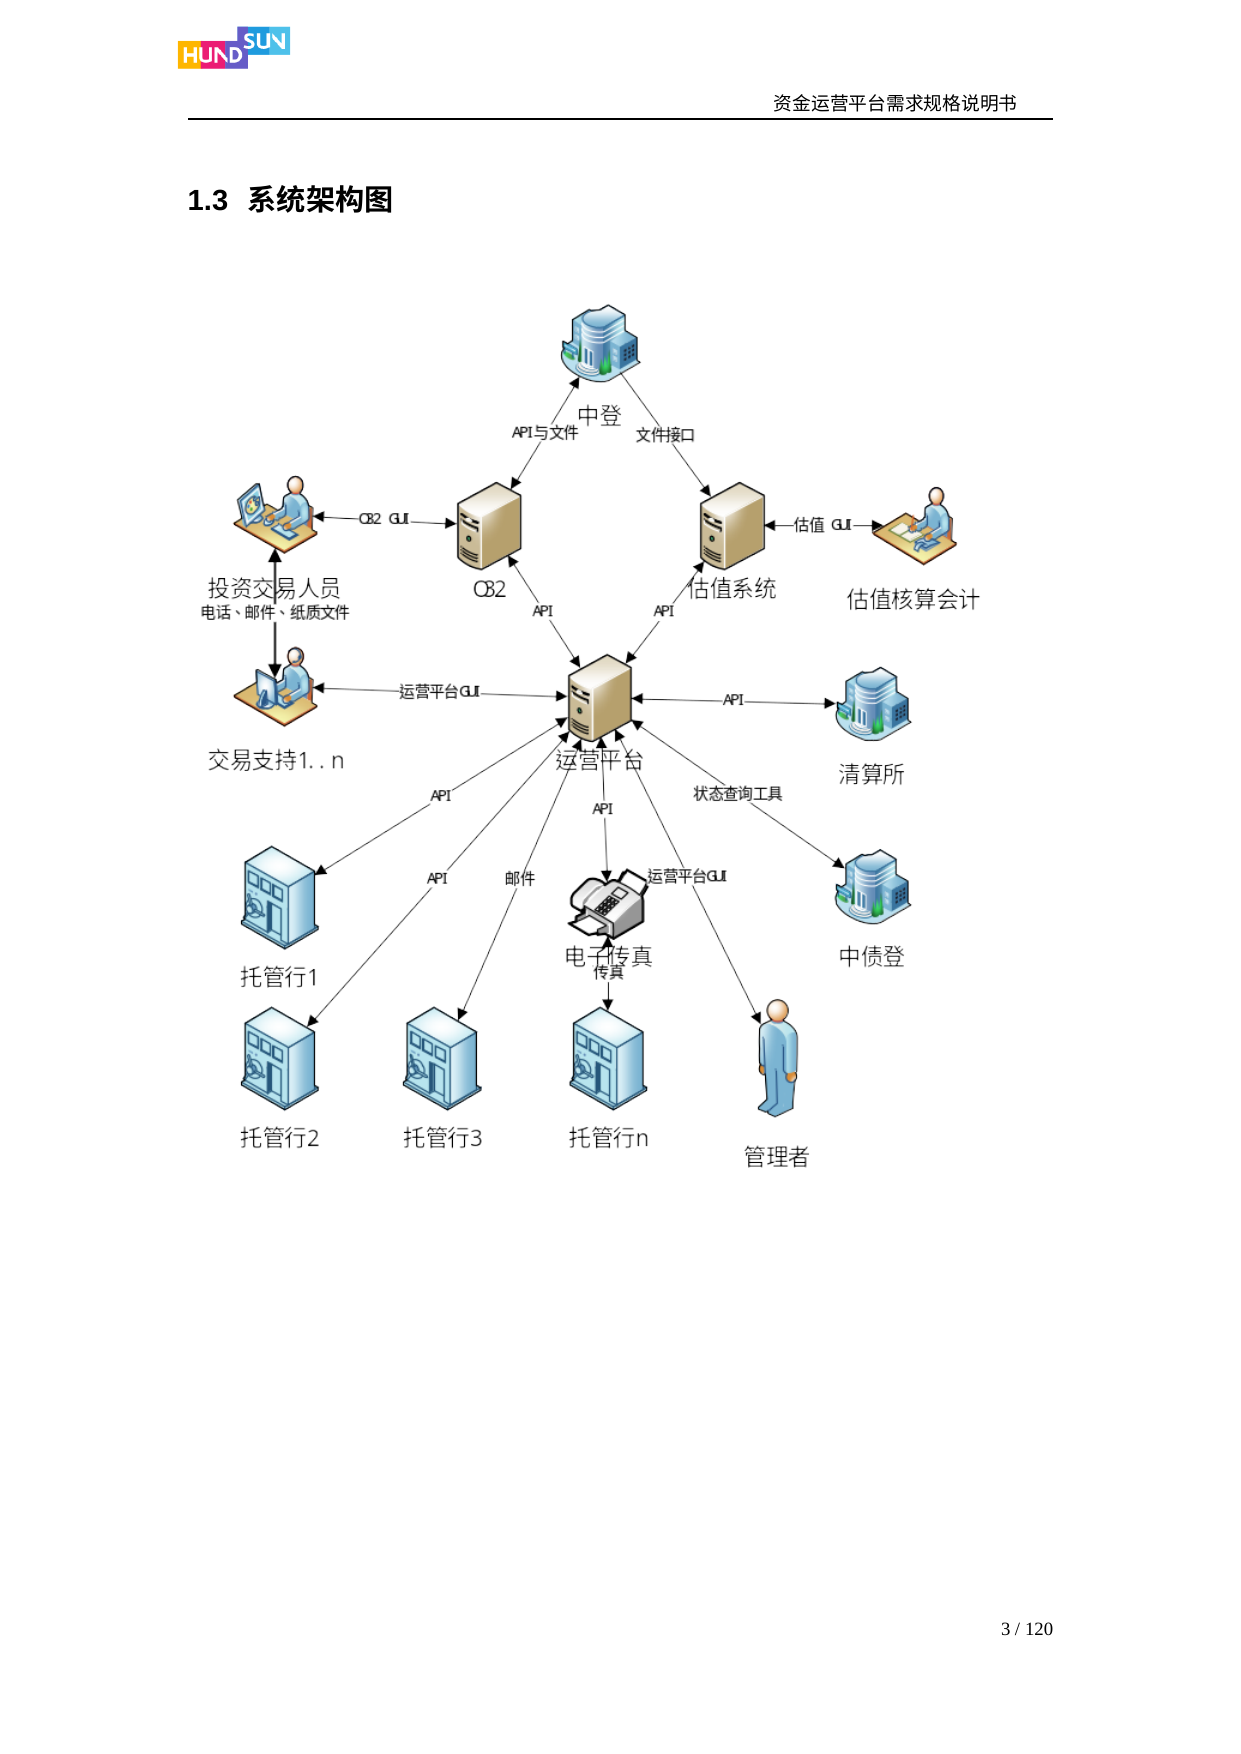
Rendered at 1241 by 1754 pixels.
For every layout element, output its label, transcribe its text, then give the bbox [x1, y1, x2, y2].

subtitle 系统架构图 [187, 164, 1053, 232]
picture [177, 26, 291, 69]
